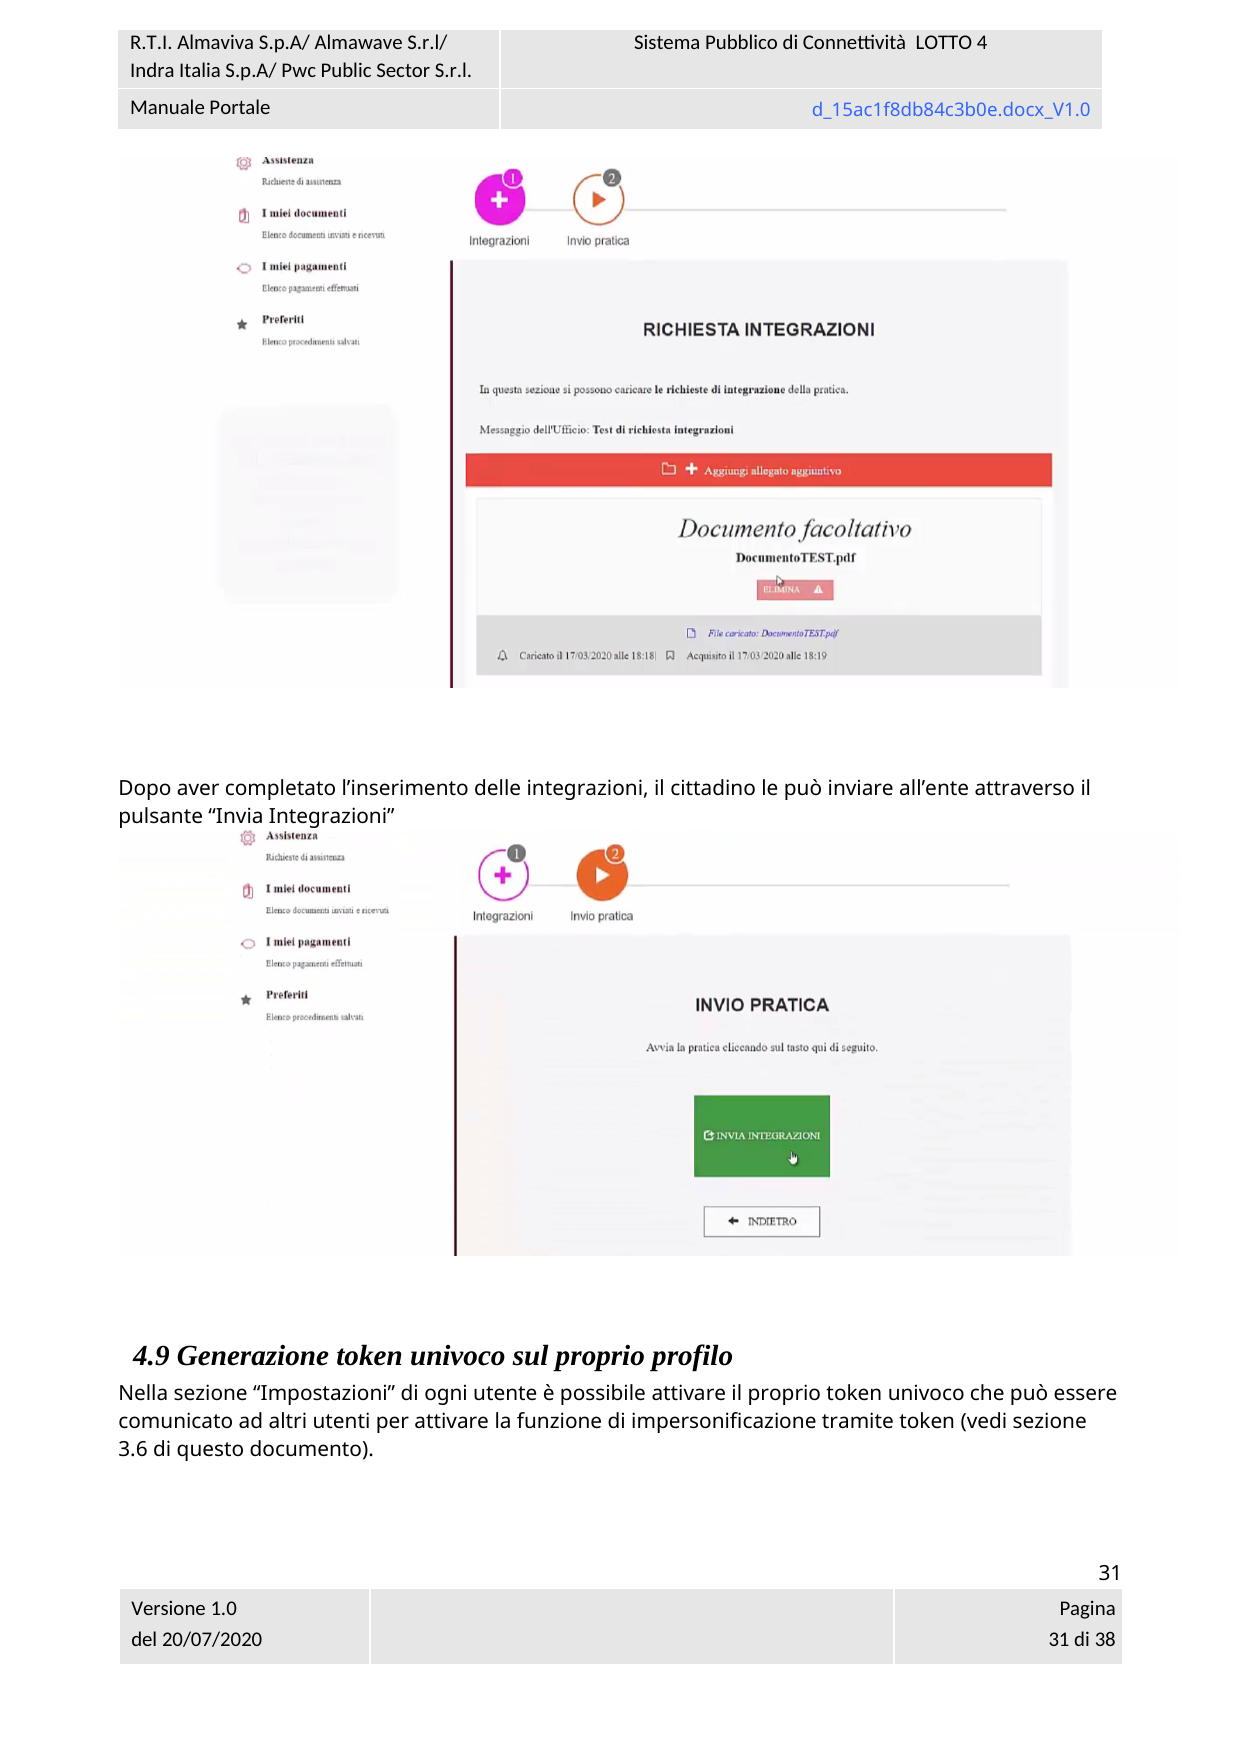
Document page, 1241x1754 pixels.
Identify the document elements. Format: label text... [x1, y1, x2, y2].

text Nella sezione “Impostazioni” di ogni utente è possibile attivare il proprio token univoco che può essere comunicato ad altri utenti per attivare la funzione di impersonificazione tramite token (vedi sezione 3.6 di questo documento). [118, 1378, 1122, 1463]
subtitle Generazione token univoco sul proprio profilo [133, 1338, 1122, 1371]
text Dopo aver completato l’inserimento delle integrazioni, il cittadino le può inviare all’ente attraverso il pulsante “Invia Integrazioni” [118, 773, 1122, 830]
picture [118, 157, 1180, 688]
picture [118, 830, 1180, 1256]
